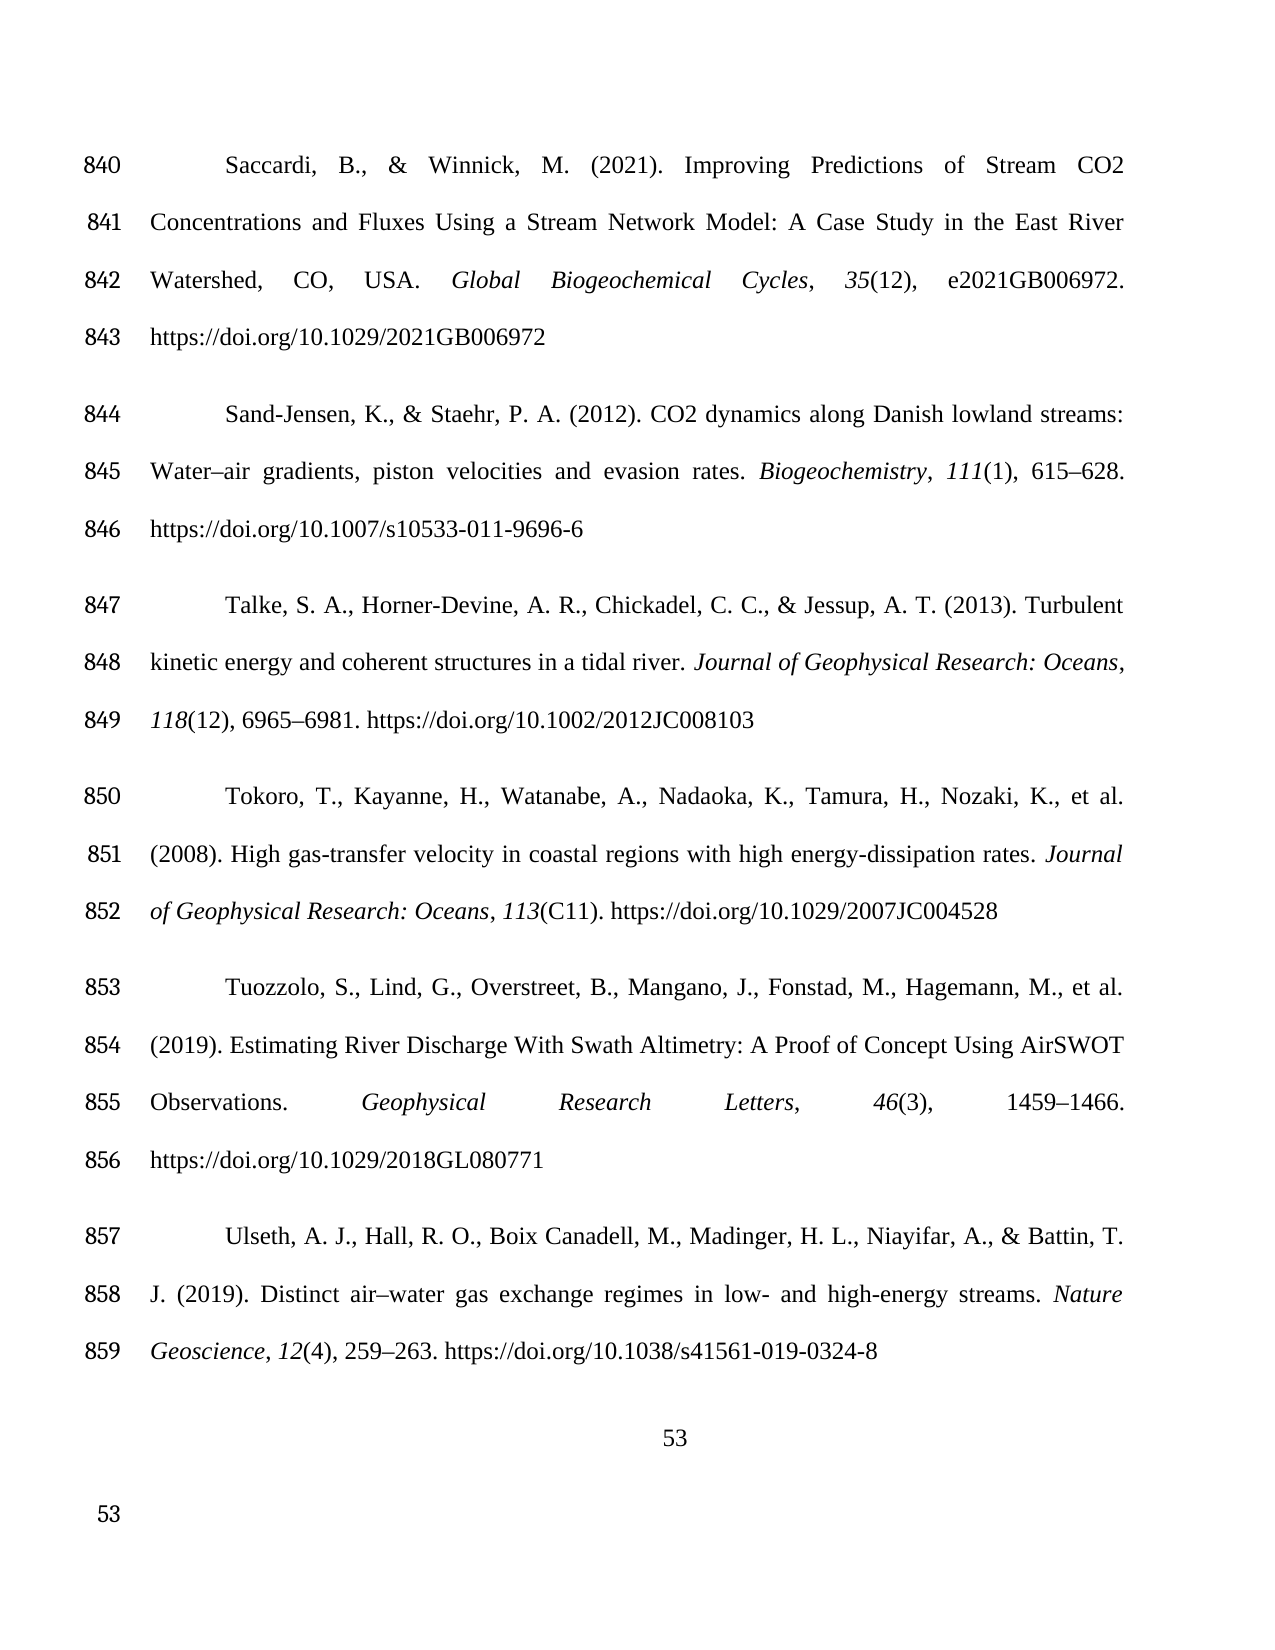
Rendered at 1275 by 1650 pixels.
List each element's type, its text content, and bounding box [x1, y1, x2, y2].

text Talke, S. A., Horner-Devine, A. R., Chickadel, C. C., & Jessup, A. T. (2013). Turbulent kinetic energy and coherent structures in a tidal river. Journal of Geophysical Research: Oceans, 118(12), 6965–6981. https://doi.org/10.1002/2012JC008103 [150, 590, 1125, 734]
text Tuozzolo, S., Lind, G., Overstreet, B., Mangano, J., Fonstad, M., Hagemann, M., et al. (2019). Estimating River Discharge With Swath Altimetry: A Proof of Concept Using AirSWOT Observations. Geophysical Research Letters, 46(3), 1459–1466. https://doi.org/10.1029/2018GL080771 [150, 972, 1125, 1174]
text Sand-Jensen, K., & Staehr, P. A. (2012). CO2 dynamics along Danish lowland streams: Water–air gradients, piston velocities and evasion rates. Biogeochemistry, 111(1), 615–628. https://doi.org/10.1007/s10533-011-9696-6 [150, 399, 1125, 542]
text Saccardi, B., & Winnick, M. (2021). Improving Predictions of Stream CO2 Concentrations and Fluxes Using a Stream Network Model: A Case Study in the East River Watershed, CO, USA. Global Biogeochemical Cycles, 35(12), e2021GB006972. https://doi.org/10.1029/2021GB006972 [150, 150, 1125, 351]
text Tokoro, T., Kayanne, H., Watanabe, A., Nadaoka, K., Tamura, H., Nozaki, K., et al. (2008). High gas-transfer velocity in coastal regions with high energy-dissipation rates. Journal of Geophysical Research: Oceans, 113(C11). https://doi.org/10.1029/2007JC004528 [150, 781, 1125, 925]
text Ulseth, A. J., Hall, R. O., Boix Canadell, M., Madinger, H. L., Niayifar, A., & Battin, T. J. (2019). Distinct air–water gas exchange regimes in low- and high-energy streams. Nature Geoscience, 12(4), 259–263. https://doi.org/10.1038/s41561-019-0324-8 [150, 1221, 1125, 1365]
